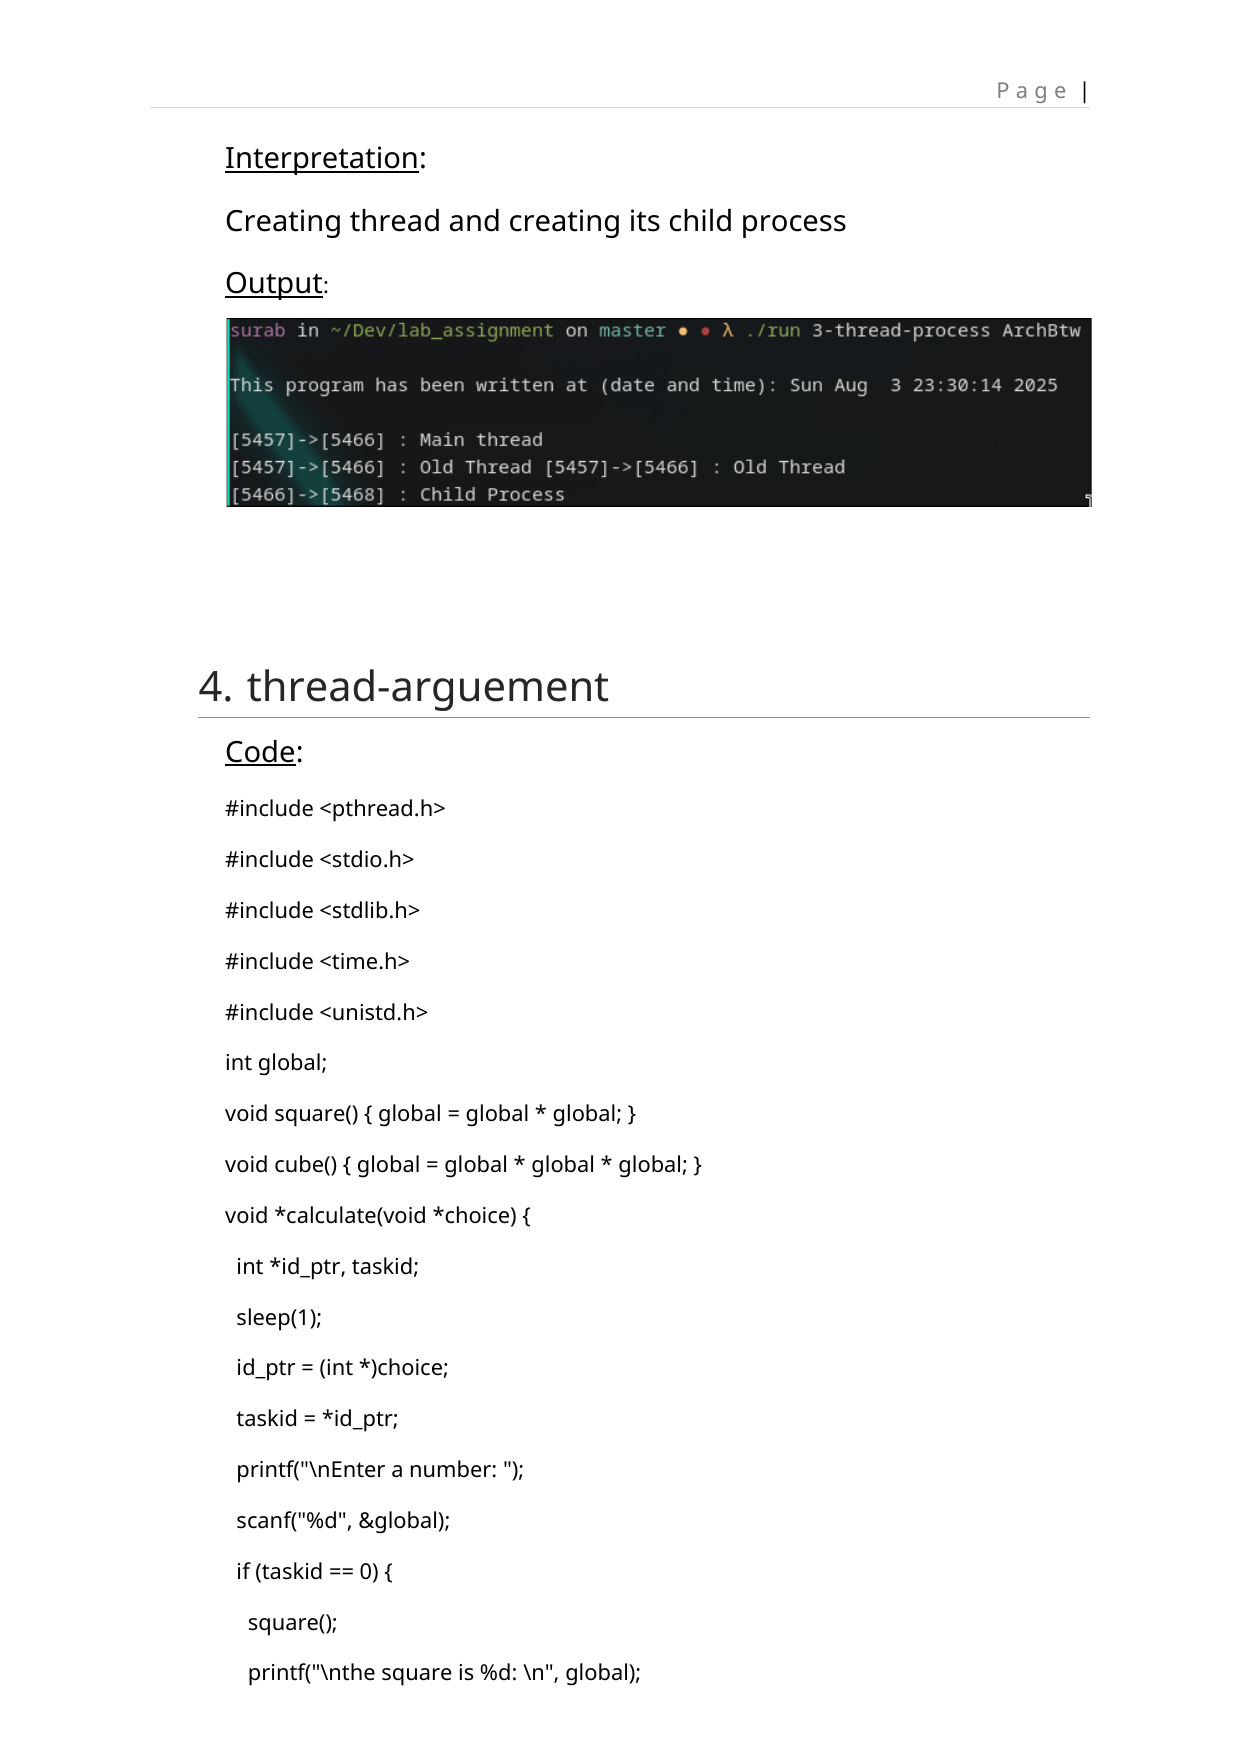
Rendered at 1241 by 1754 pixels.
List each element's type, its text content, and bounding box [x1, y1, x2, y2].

text #include <unistd.h> [225, 997, 1090, 1026]
text void square() { global = global * global; } [225, 1098, 1090, 1128]
text int *id_ptr, taskid; [225, 1251, 1090, 1281]
text #include <time.h> [225, 946, 1090, 976]
subtitle thread-arguement [198, 656, 1090, 717]
text Code: [225, 731, 1090, 771]
text #include <stdio.h> [225, 844, 1090, 874]
picture [226, 318, 1092, 507]
text if (taskid == 0) { [225, 1556, 1090, 1586]
text printf("\nthe square is %d: \n", global); [225, 1657, 1090, 1687]
text void *calculate(void *choice) { [225, 1200, 1090, 1230]
text id_ptr = (int *)choice; [225, 1352, 1090, 1382]
text int global; [225, 1047, 1090, 1077]
text square(); [225, 1607, 1090, 1636]
text sleep(1); [225, 1302, 1090, 1331]
text #include <pthread.h> [225, 793, 1090, 823]
text Output: [225, 262, 1090, 302]
text printf("\nEnter a number: "); [225, 1454, 1090, 1484]
text #include <stdlib.h> [225, 895, 1090, 925]
text scanf("%d", &global); [225, 1505, 1090, 1535]
text Interpretation: [225, 138, 1090, 177]
text taskid = *id_ptr; [225, 1403, 1090, 1433]
text Creating thread and creating its child process [225, 200, 1090, 240]
text void cube() { global = global * global * global; } [225, 1149, 1090, 1179]
